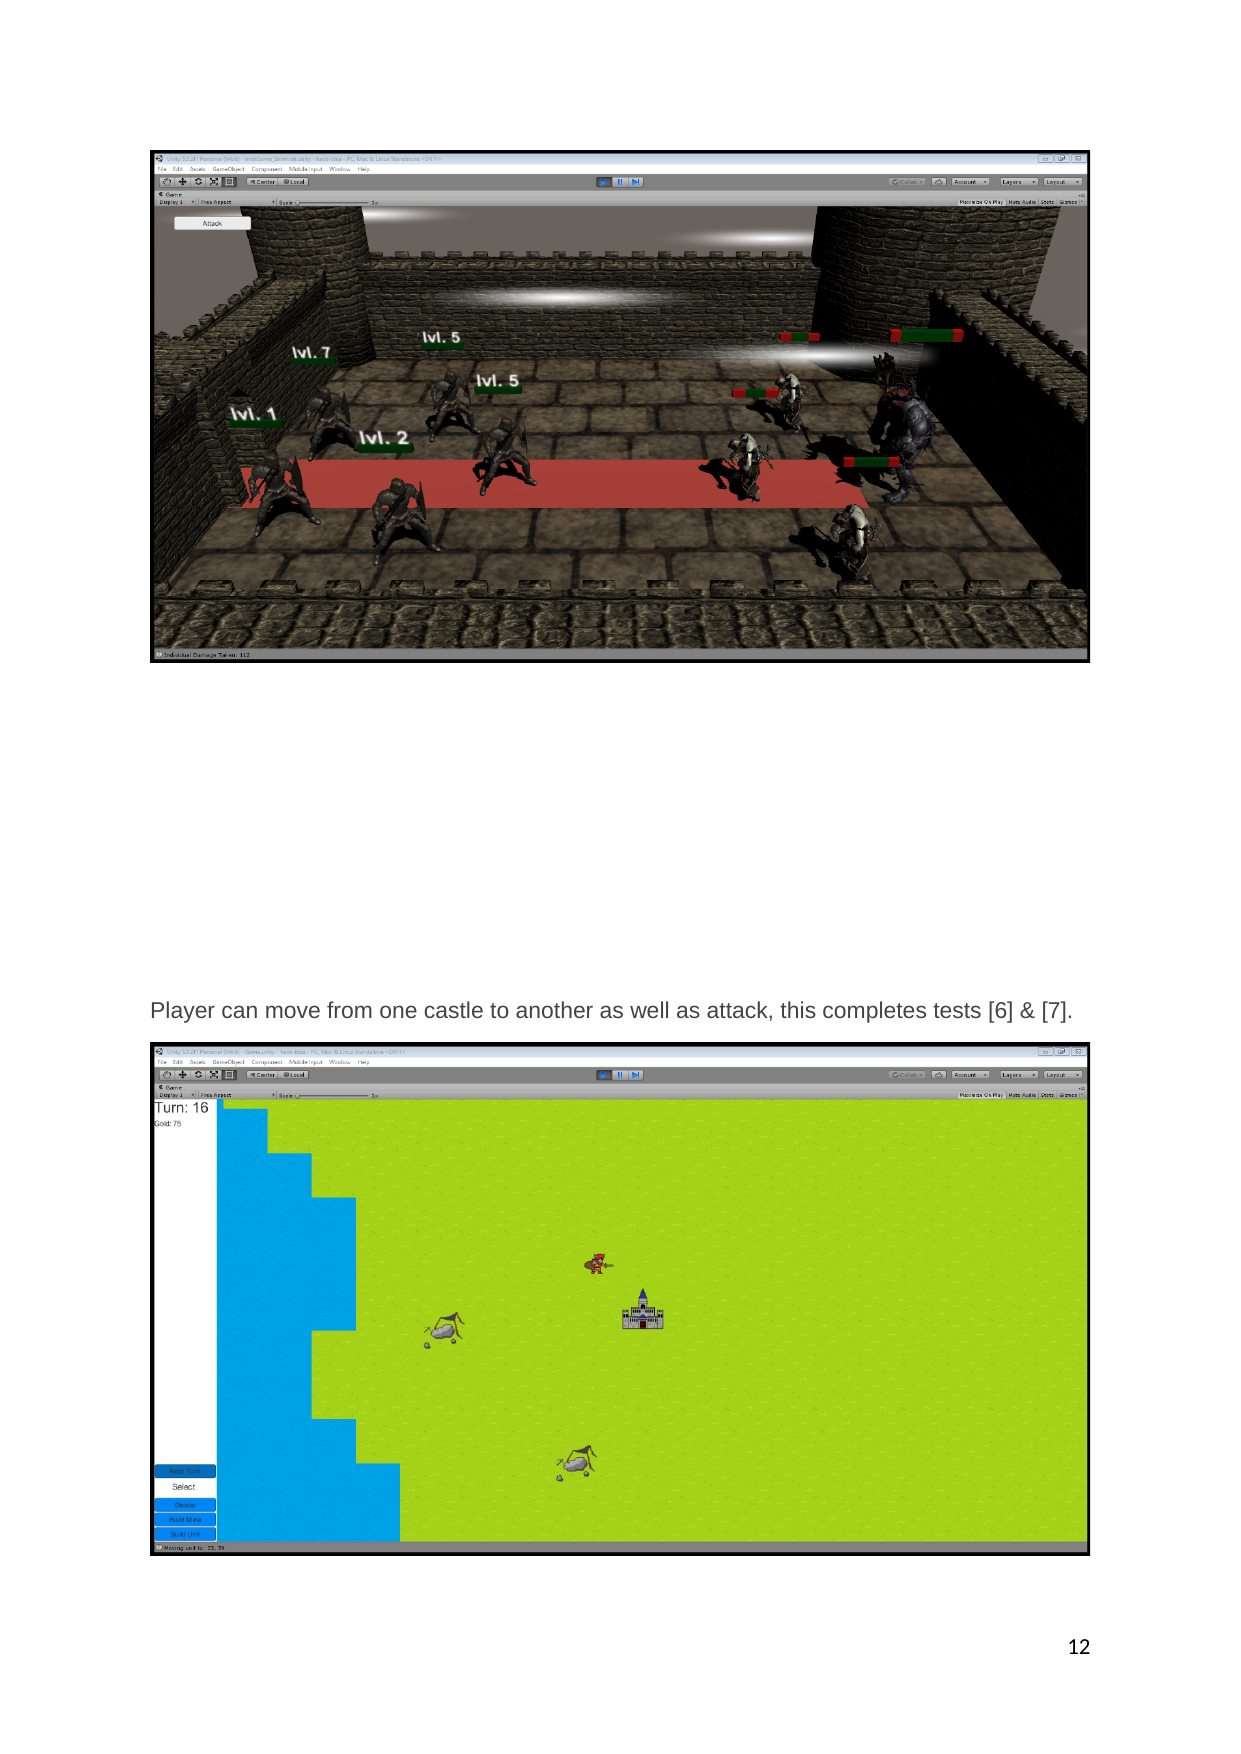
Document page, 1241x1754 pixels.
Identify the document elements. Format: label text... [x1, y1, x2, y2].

picture [150, 150, 1091, 663]
text Player can move from one castle to another as well as attack, this completes tests [6] & [7]. [150, 997, 1090, 1024]
picture [150, 1042, 1091, 1556]
